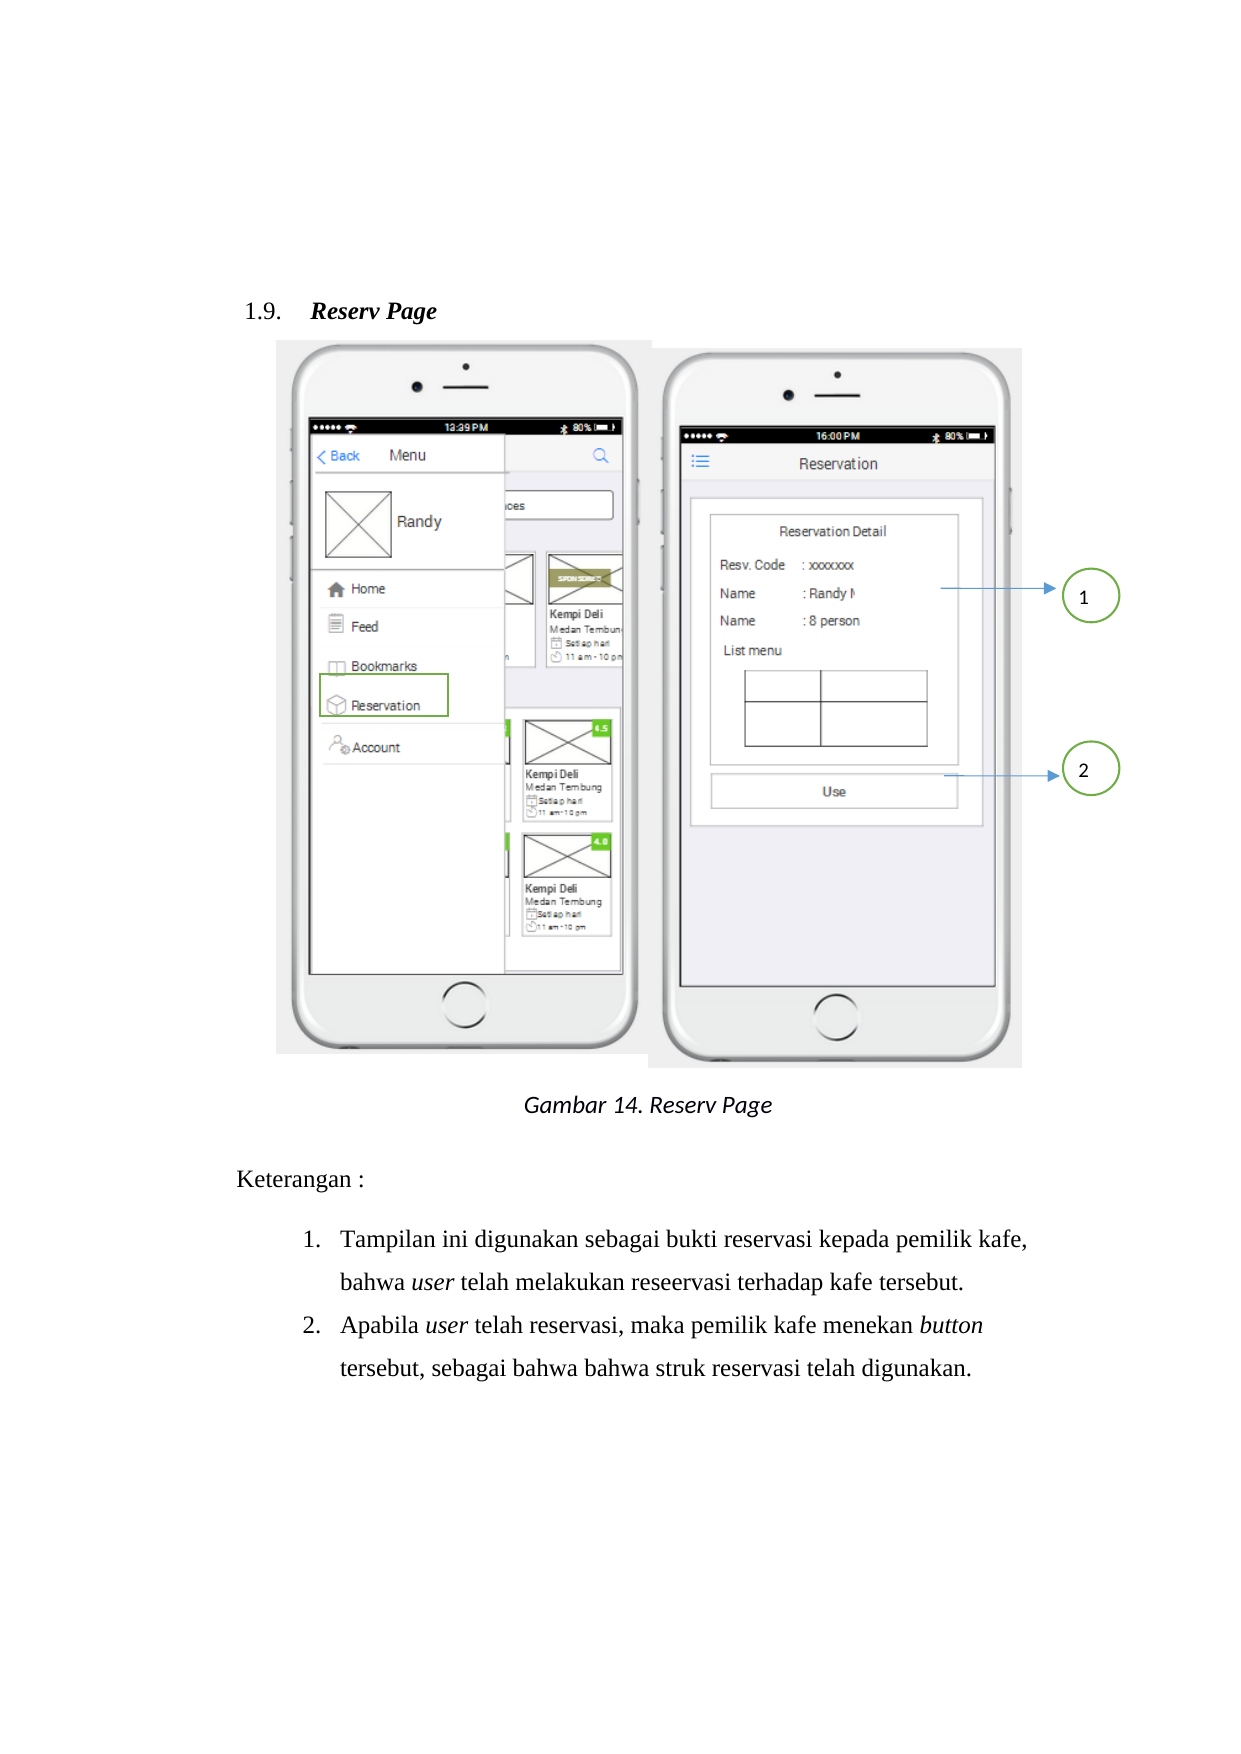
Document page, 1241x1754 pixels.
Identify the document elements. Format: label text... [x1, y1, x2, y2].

list Apabila user telah reservasi, maka pemilik kafe menekan button tersebut, sebagai bahwa bahwa struk reservasi telah digunakan. [302, 1310, 1063, 1382]
text Keterangan : [236, 1164, 1063, 1193]
list Tampilan ini digunakan sebagai bukti reservasi kepada pemilik kafe, bahwa user telah melakukan reseervasi terhadap kafe tersebut. [302, 1224, 1063, 1296]
subtitle Reserv Page [244, 296, 1063, 325]
picture [276, 340, 1022, 1068]
